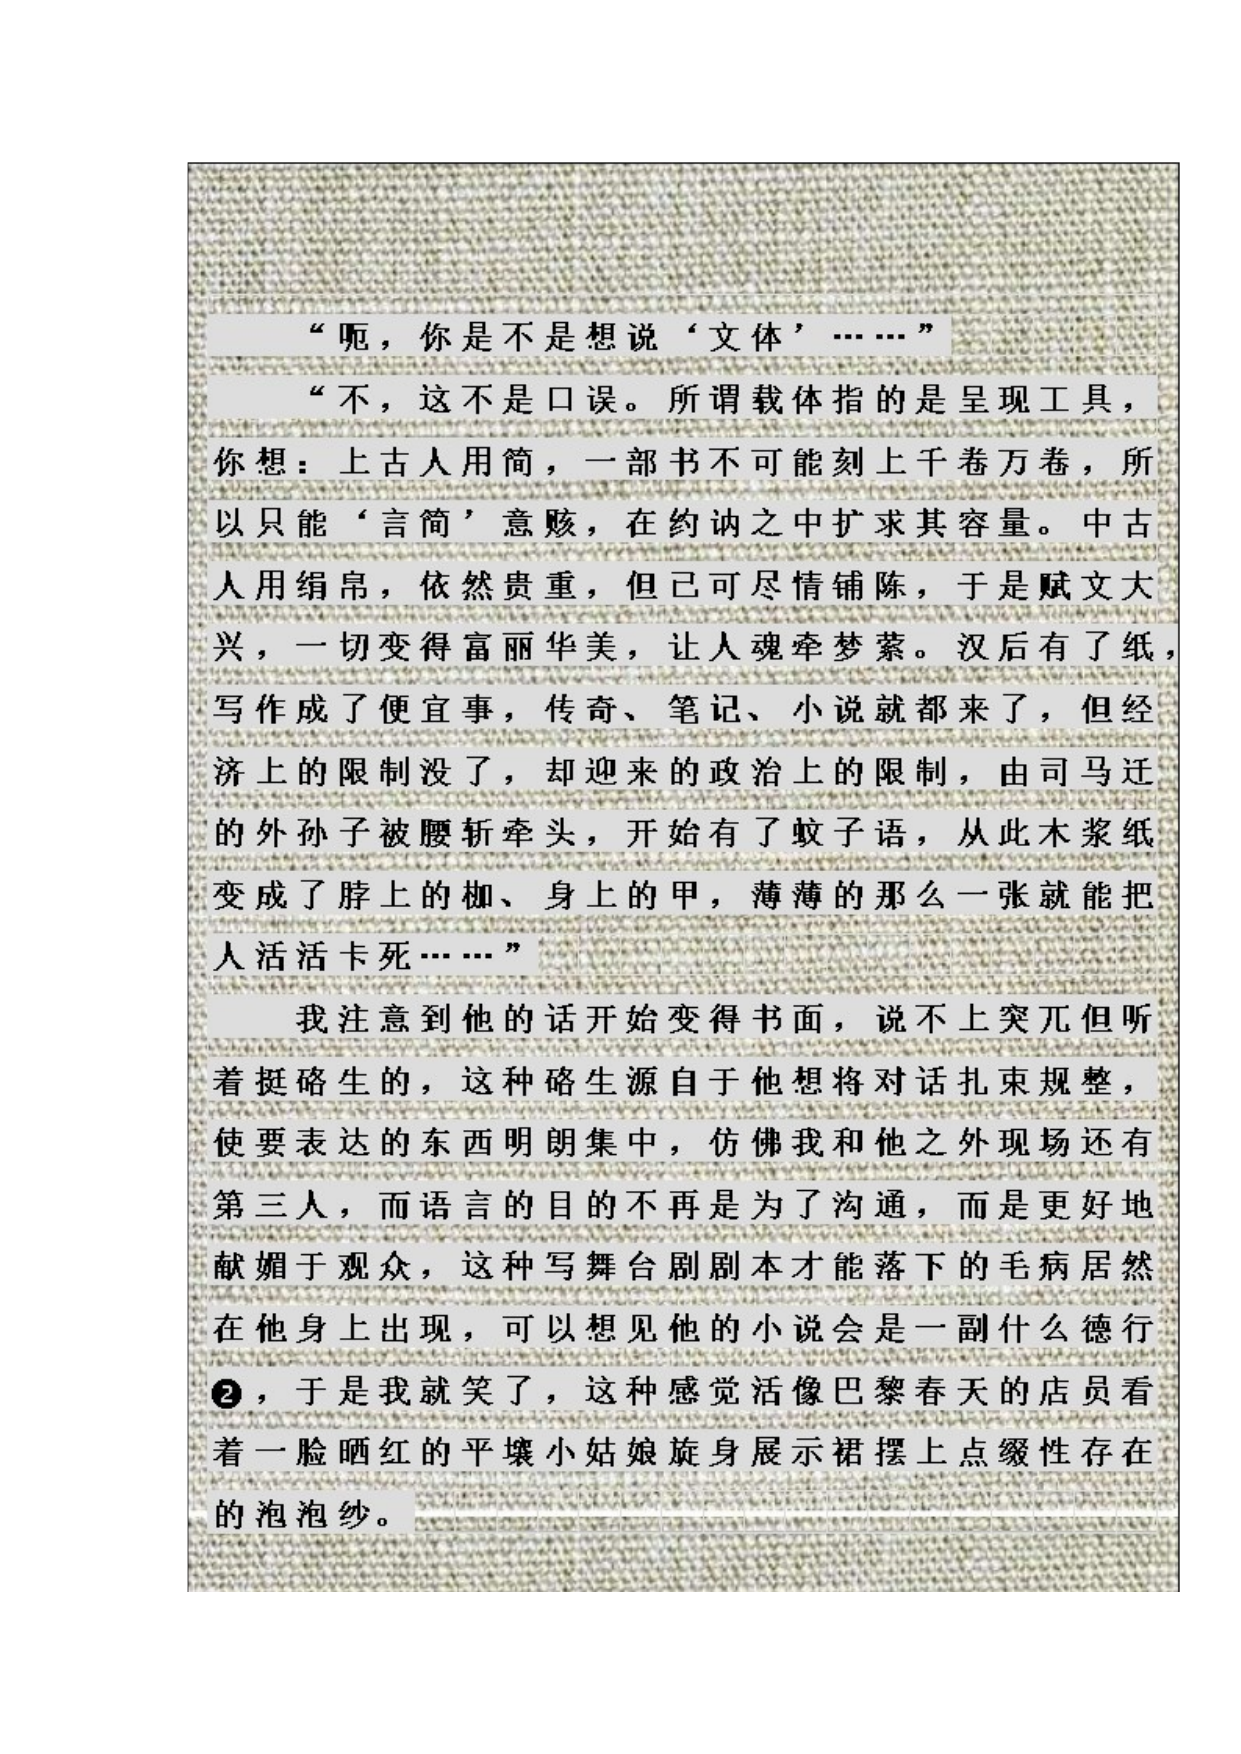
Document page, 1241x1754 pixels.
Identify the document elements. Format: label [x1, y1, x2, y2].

picture [187, 162, 1180, 1592]
